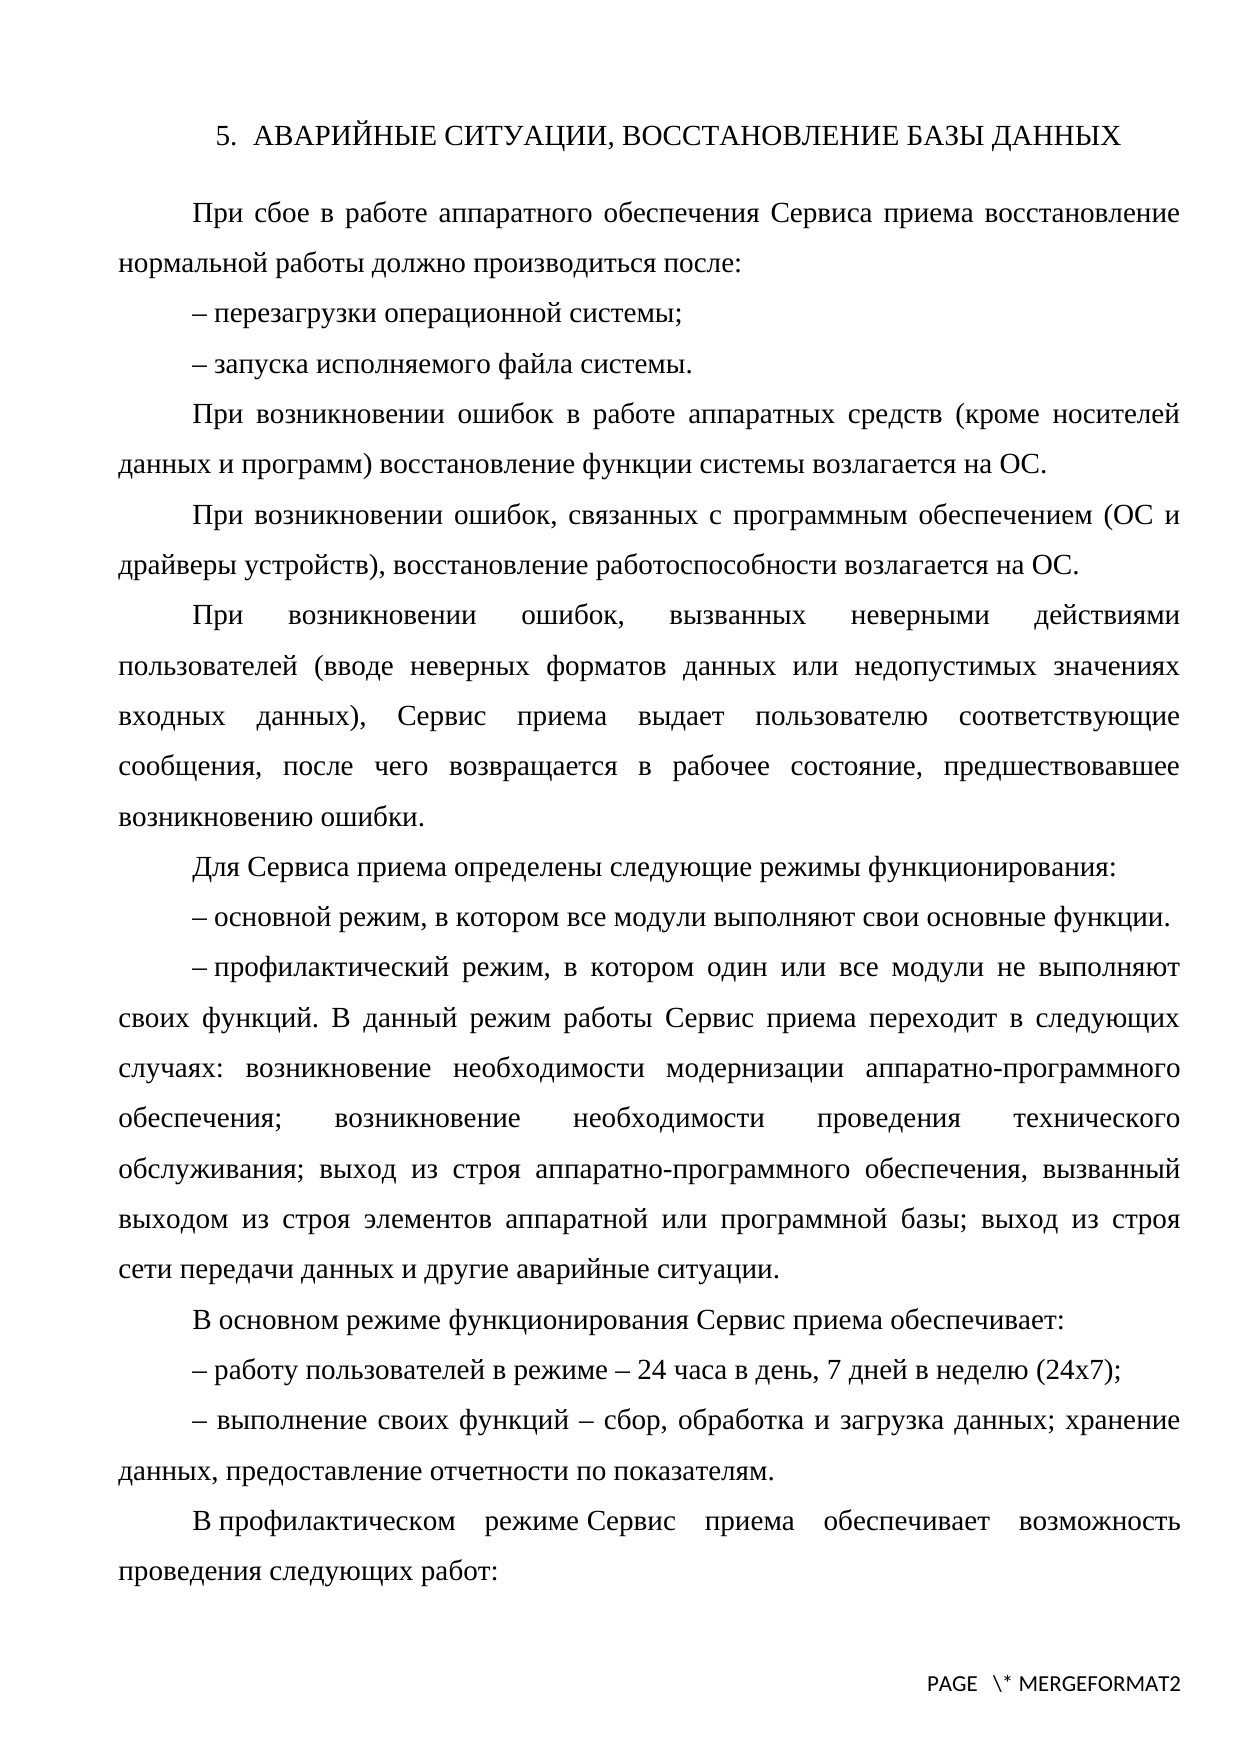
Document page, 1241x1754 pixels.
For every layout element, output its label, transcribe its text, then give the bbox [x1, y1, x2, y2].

list – перезагрузки операционной системы; [118, 296, 1181, 329]
list Для Сервиса приема определены следующие режимы функционирования: [118, 849, 1181, 882]
list При возникновении ошибок, связанных с программным обеспечением (ОС и драйверы устройств), восстановление работоспособности возлагается на ОС. [118, 497, 1181, 581]
list – профилактический режим, в котором один или все модули не выполняют своих функций. В данный режим работы Сервис приема переходит в следующих случаях: возникновение необходимости модернизации аппаратно-программного обеспечения; возникновение необходимости проведения технического обслуживания; выход из строя аппаратно-программного обеспечения, вызванный выходом из строя элементов аппаратной или программной базы; выход из строя сети передачи данных и другие аварийные ситуации. [118, 949, 1181, 1285]
list – основной режим, в котором все модули выполняют свои основные функции. [118, 899, 1181, 933]
list При возникновении ошибок, вызванных неверными действиями пользователей (вводе неверных форматов данных или недопустимых значениях входных данных), Сервис приема выдает пользователю соответствующие сообщения, после чего возвращается в рабочее состояние, предшествовавшее возникновению ошибки. [118, 597, 1181, 832]
subtitle АВАРИЙНЫЕ СИТУАЦИИ, ВОССТАНОВЛЕНИЕ БАЗЫ ДАННЫХ [156, 118, 1181, 152]
list – работу пользователей в режиме – 24 часа в день, 7 дней в неделю (24х7); [118, 1352, 1181, 1386]
list – запуска исполняемого файла системы. [118, 346, 1181, 379]
list В профилактическом режиме Сервис приема обеспечивает возможность проведения следующих работ: [118, 1503, 1181, 1587]
list При сбое в работе аппаратного обеспечения Сервиса приема восстановление нормальной работы должно производиться после: [118, 195, 1181, 279]
list При возникновении ошибок в работе аппаратных средств (кроме носителей данных и программ) восстановление функции системы возлагается на ОС. [118, 396, 1181, 480]
list – выполнение своих функций – сбор, обработка и загрузка данных; хранение данных, предоставление отчетности по показателям. [118, 1402, 1181, 1486]
list В основном режиме функционирования Сервис приема обеспечивает: [118, 1302, 1181, 1335]
